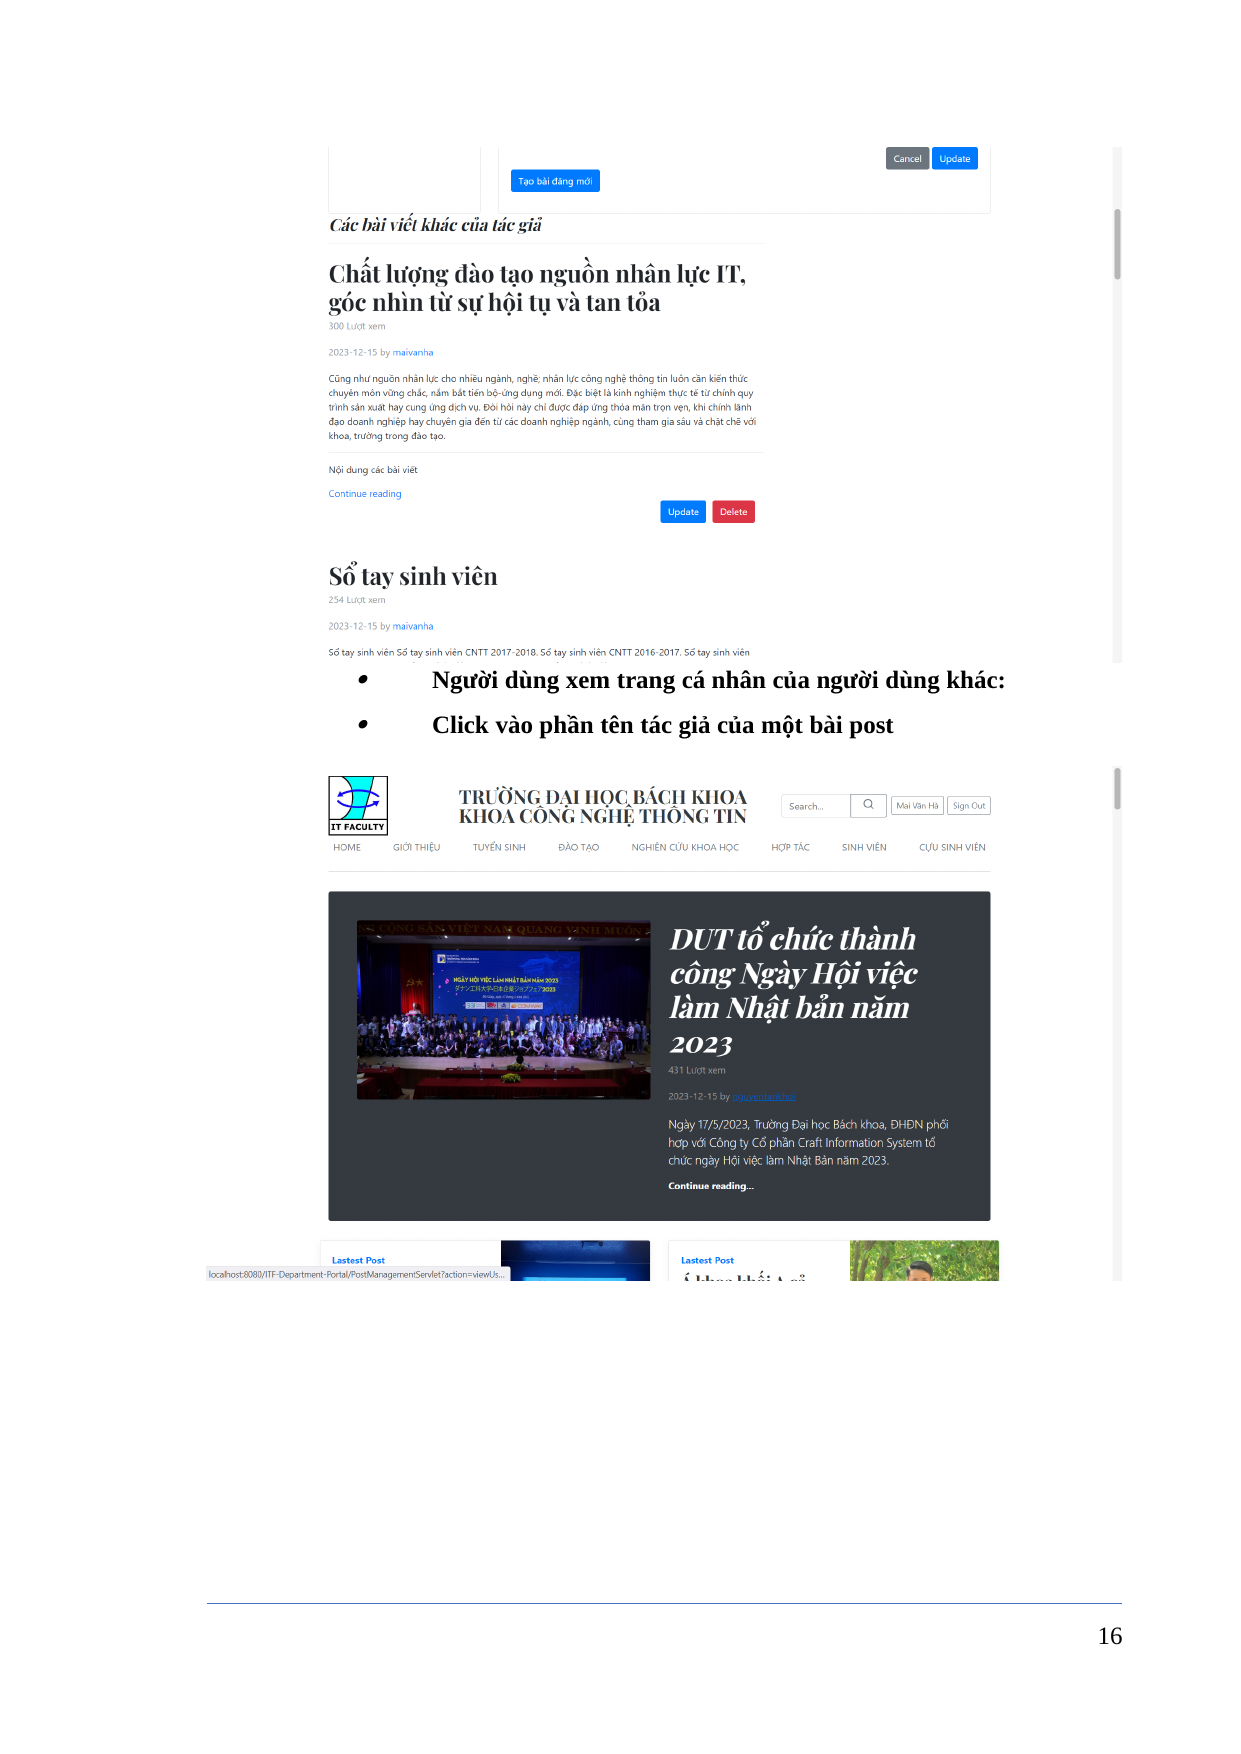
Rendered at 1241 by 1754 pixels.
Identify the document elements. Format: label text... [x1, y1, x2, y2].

subtitle Người dùng xem trang cá nhân của người dùng khác: [319, 665, 1122, 694]
picture [206, 766, 1122, 1281]
subtitle Click vào phần tên tác giả của một bài post [319, 709, 1122, 739]
picture [206, 147, 1122, 663]
